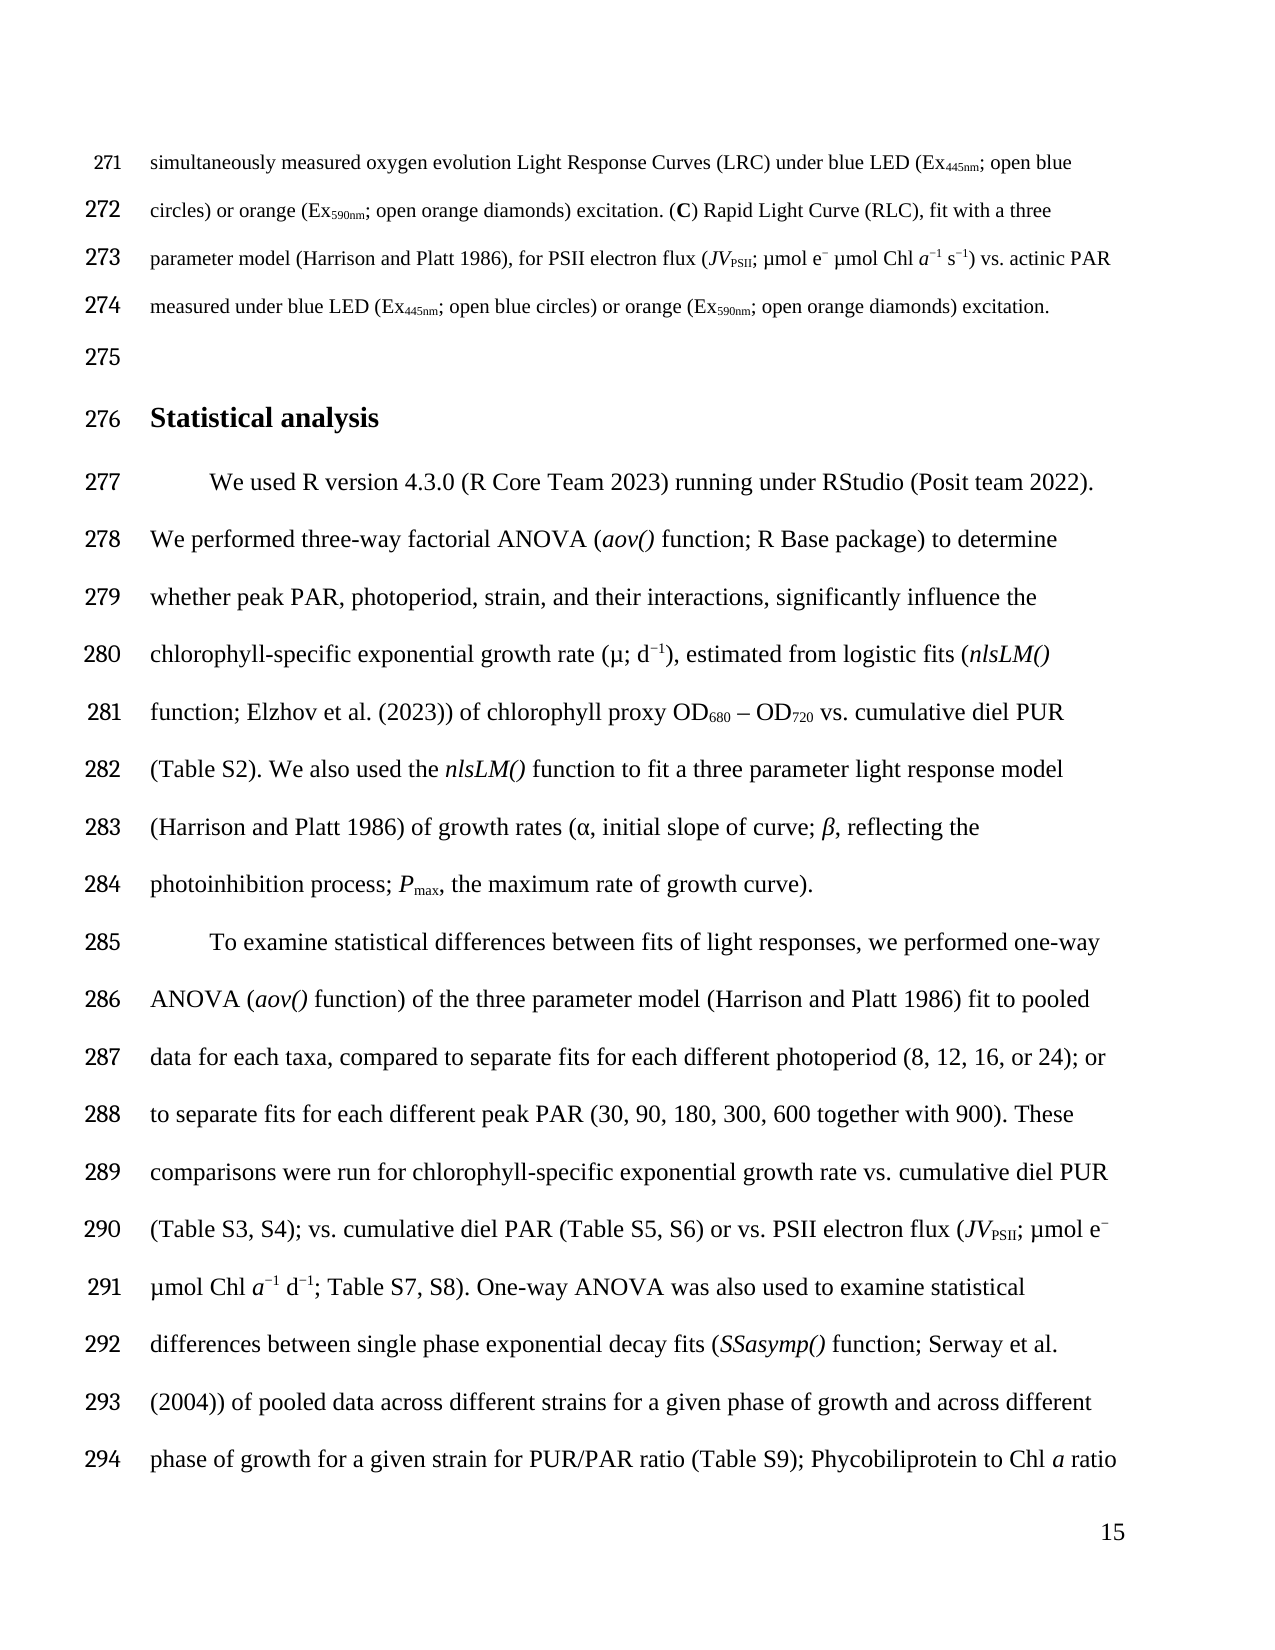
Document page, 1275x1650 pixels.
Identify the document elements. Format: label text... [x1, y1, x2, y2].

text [150, 927, 1125, 1473]
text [150, 150, 1125, 318]
subtitle Statistical analysis [150, 400, 1125, 433]
text We used R version 4.3.0 (R Core Team 2023) running under RStudio (Posit team 2022). We performed three-way factorial ANOVA (aov() function; R Base package) to determine whether peak PAR, photoperiod, strain, and their interactions, significantly influence the chlorophyll-specific exponential growth rate (µ; d−1), estimated from logistic fits (nlsLM() function; Elzhov et al. (2023)) of chlorophyll proxy OD680 – OD720 vs. cumulative diel PUR (Table S2). We also used the nlsLM() function to fit a three parameter light response model (Harrison and Platt 1986) of growth rates (α, initial slope of curve; β, reflecting the photoinhibition process; Pmax, the maximum rate of growth curve). [150, 467, 1125, 898]
